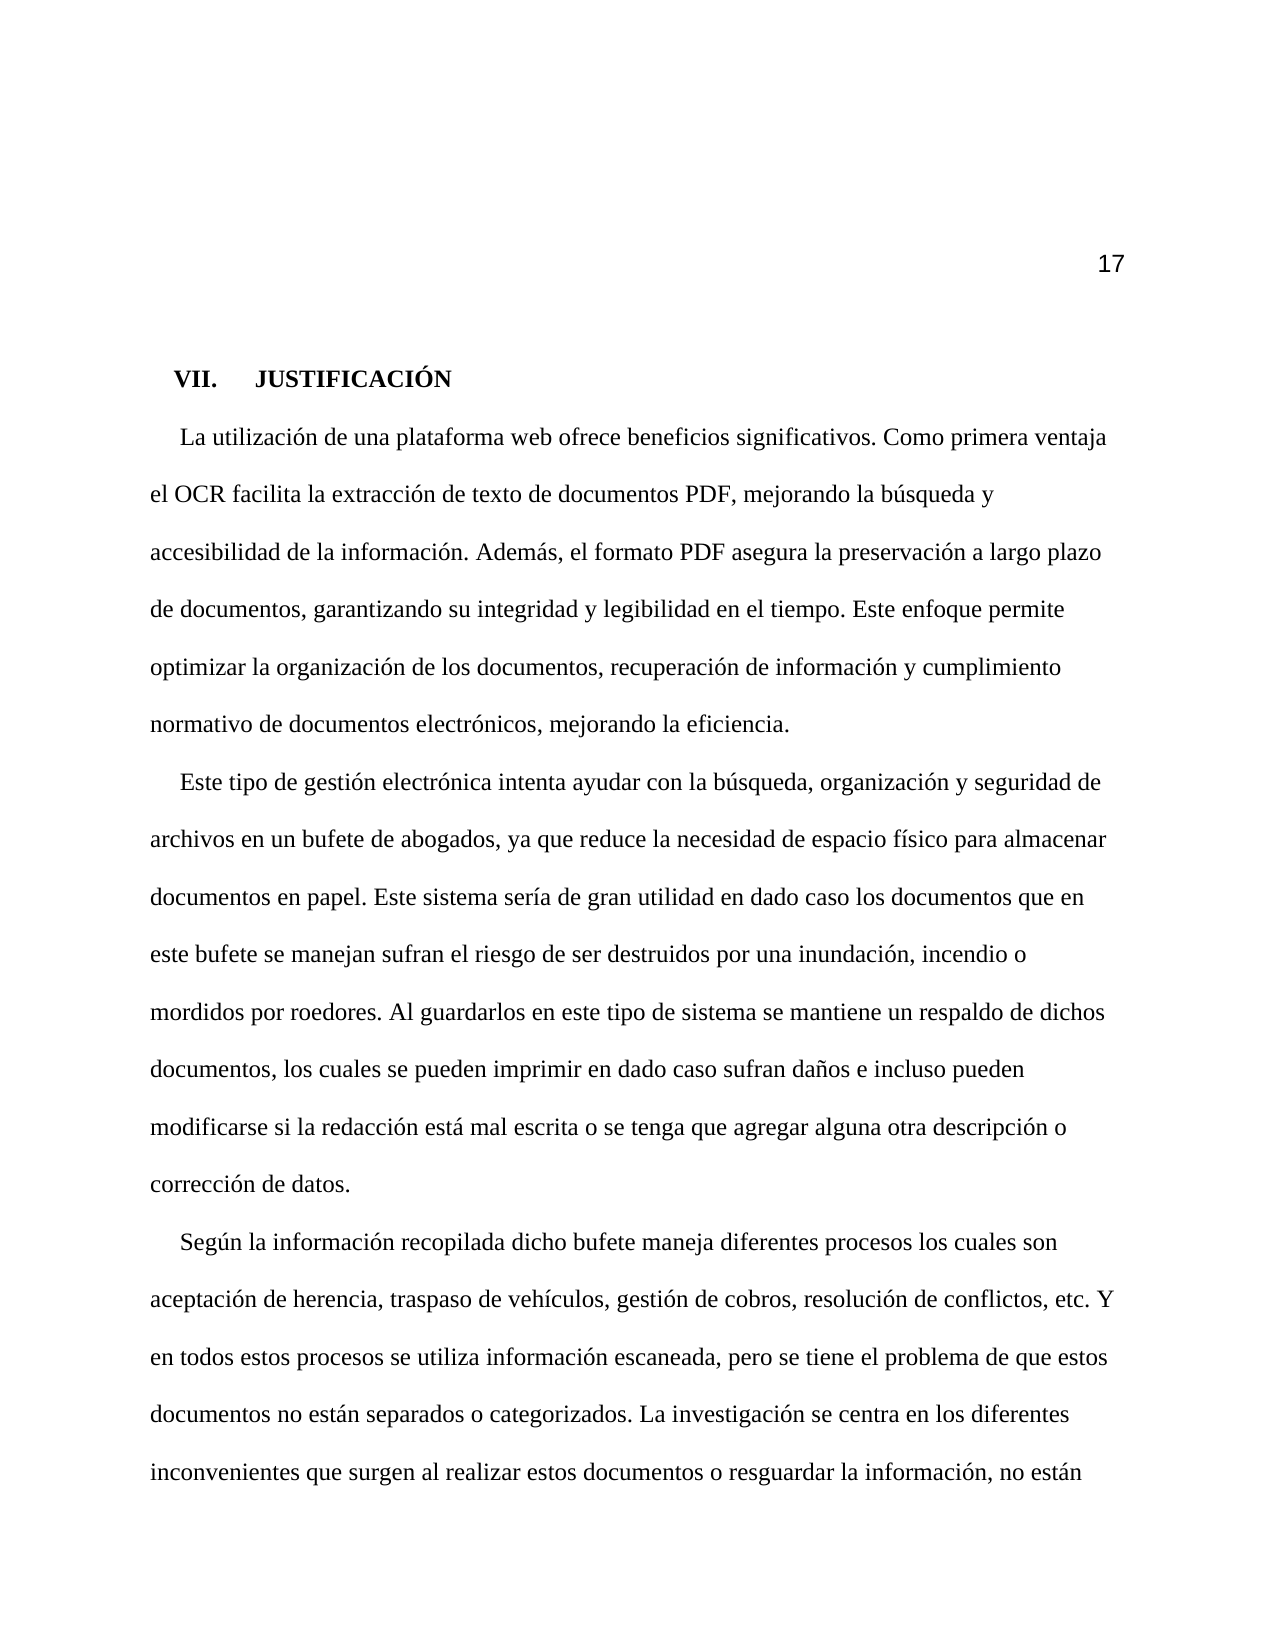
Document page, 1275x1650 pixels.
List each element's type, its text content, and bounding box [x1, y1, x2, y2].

text Este tipo de gestión electrónica intenta ayudar con la búsqueda, organización y seguridad de archivos en un bufete de abogados, ya que reduce la necesidad de espacio físico para almacenar documentos en papel. Este sistema sería de gran utilidad en dado caso los documentos que en este bufete se manejan sufran el riesgo de ser destruidos por una inundación, incendio o mordidos por roedores. Al guardarlos en este tipo de sistema se mantiene un respaldo de dichos documentos, los cuales se pueden imprimir en dado caso sufran daños e incluso pueden modificarse si la redacción está mal escrita o se tenga que agregar alguna otra descripción o corrección de datos. [150, 767, 1125, 1198]
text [150, 1227, 1125, 1486]
text La utilización de una plataforma web ofrece beneficios significativos. Como primera ventaja el OCR facilita la extracción de texto de documentos PDF, mejorando la búsqueda y accesibilidad de la información. Además, el formato PDF asegura la preservación a largo plazo de documentos, garantizando su integridad y legibilidad en el tiempo. Este enfoque permite optimizar la organización de los documentos, recuperación de información y cumplimiento normativo de documentos electrónicos, mejorando la eficiencia. [150, 422, 1125, 738]
subtitle JUSTIFICACIÓN [217, 364, 1125, 393]
